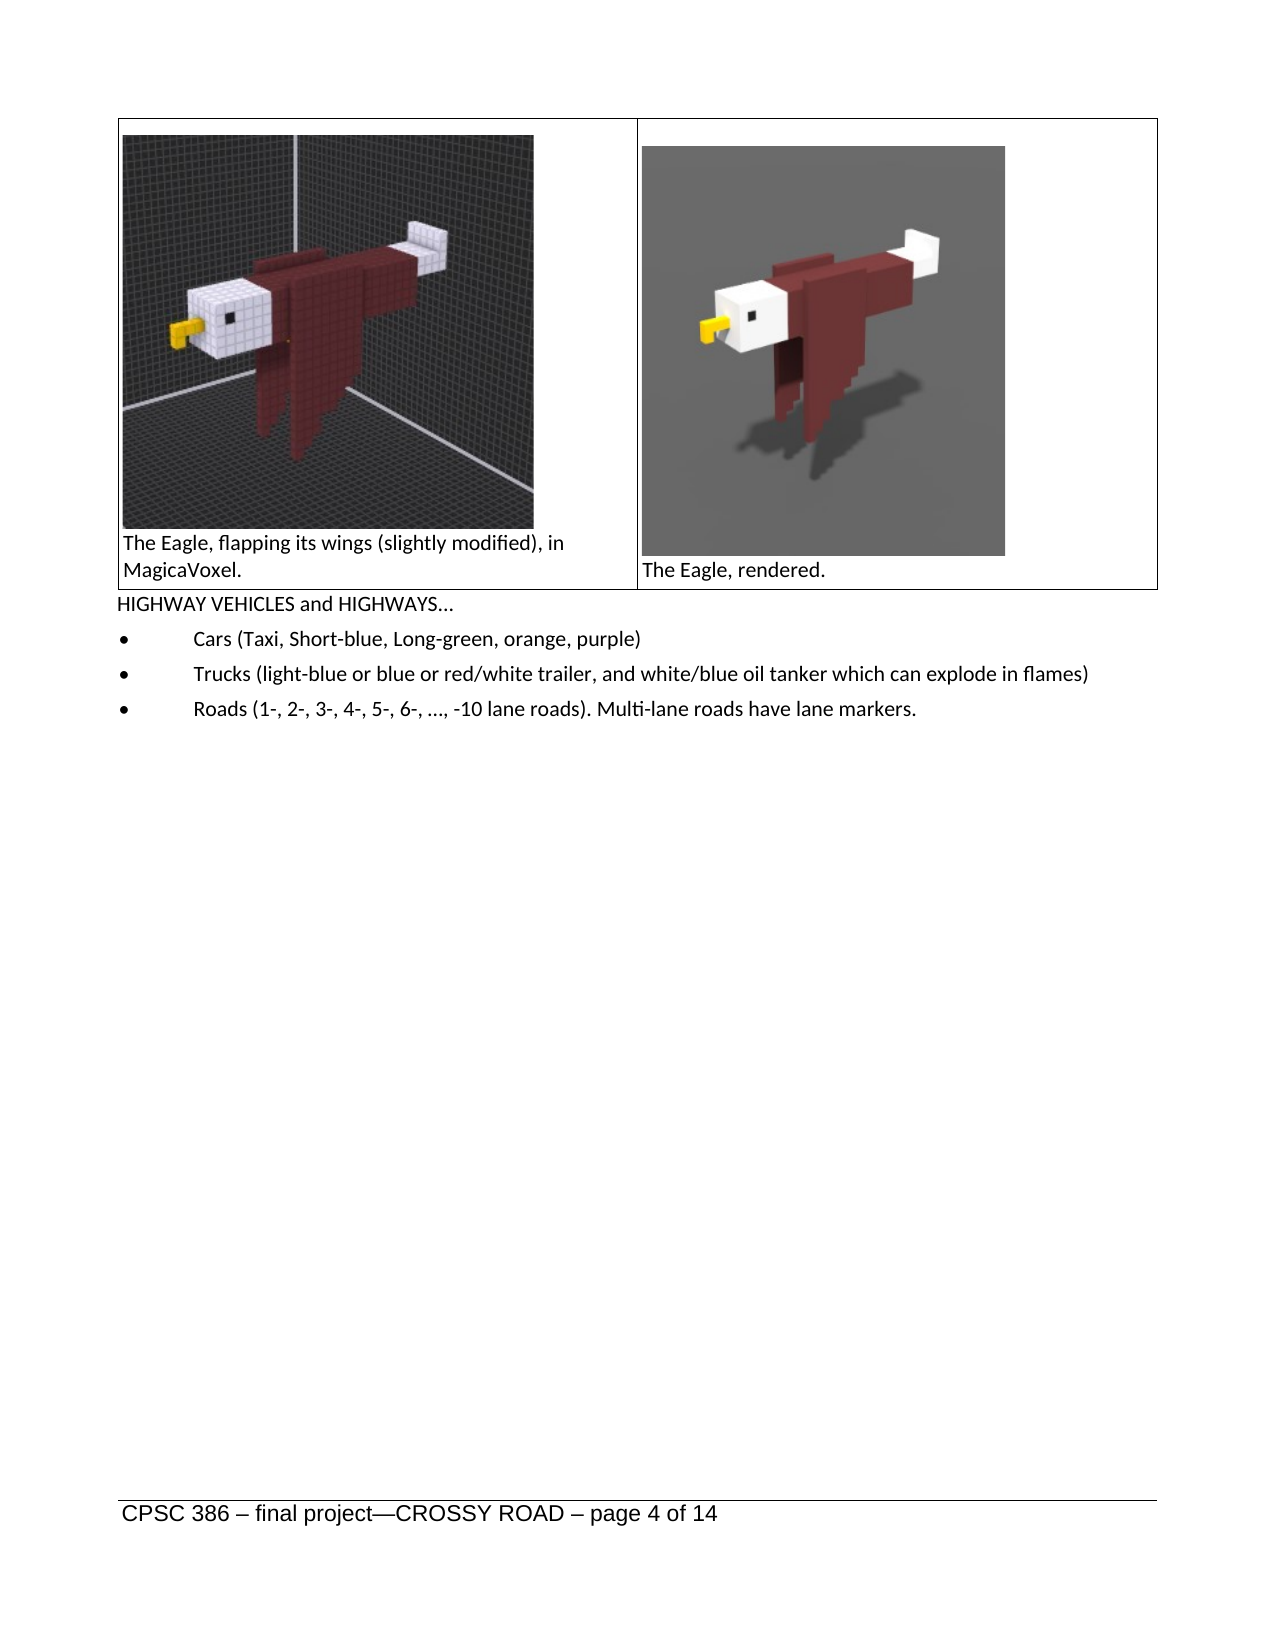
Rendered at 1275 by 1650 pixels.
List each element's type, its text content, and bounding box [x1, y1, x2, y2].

picture [122, 135, 534, 529]
list Cars (Taxi, Short-blue, Long-green, orange, purple) [118, 625, 1156, 652]
text HIGHWAY VEHICLES and HIGHWAYS... [117, 590, 1156, 617]
list Roads (1-, 2-, 3-, 4-, 5-, 6-, …, -10 lane roads). Multi-lane roads have lane markers. [118, 695, 1156, 722]
table_cell The Eagle, flapping its wings (slightly modified), in MagicaVoxel. [119, 119, 637, 589]
list Trucks (light-blue or blue or red/white trailer, and white/blue oil tanker which can explode in flames) [118, 660, 1156, 687]
table_cell The Eagle, rendered. [638, 119, 1157, 589]
picture [641, 146, 1006, 556]
